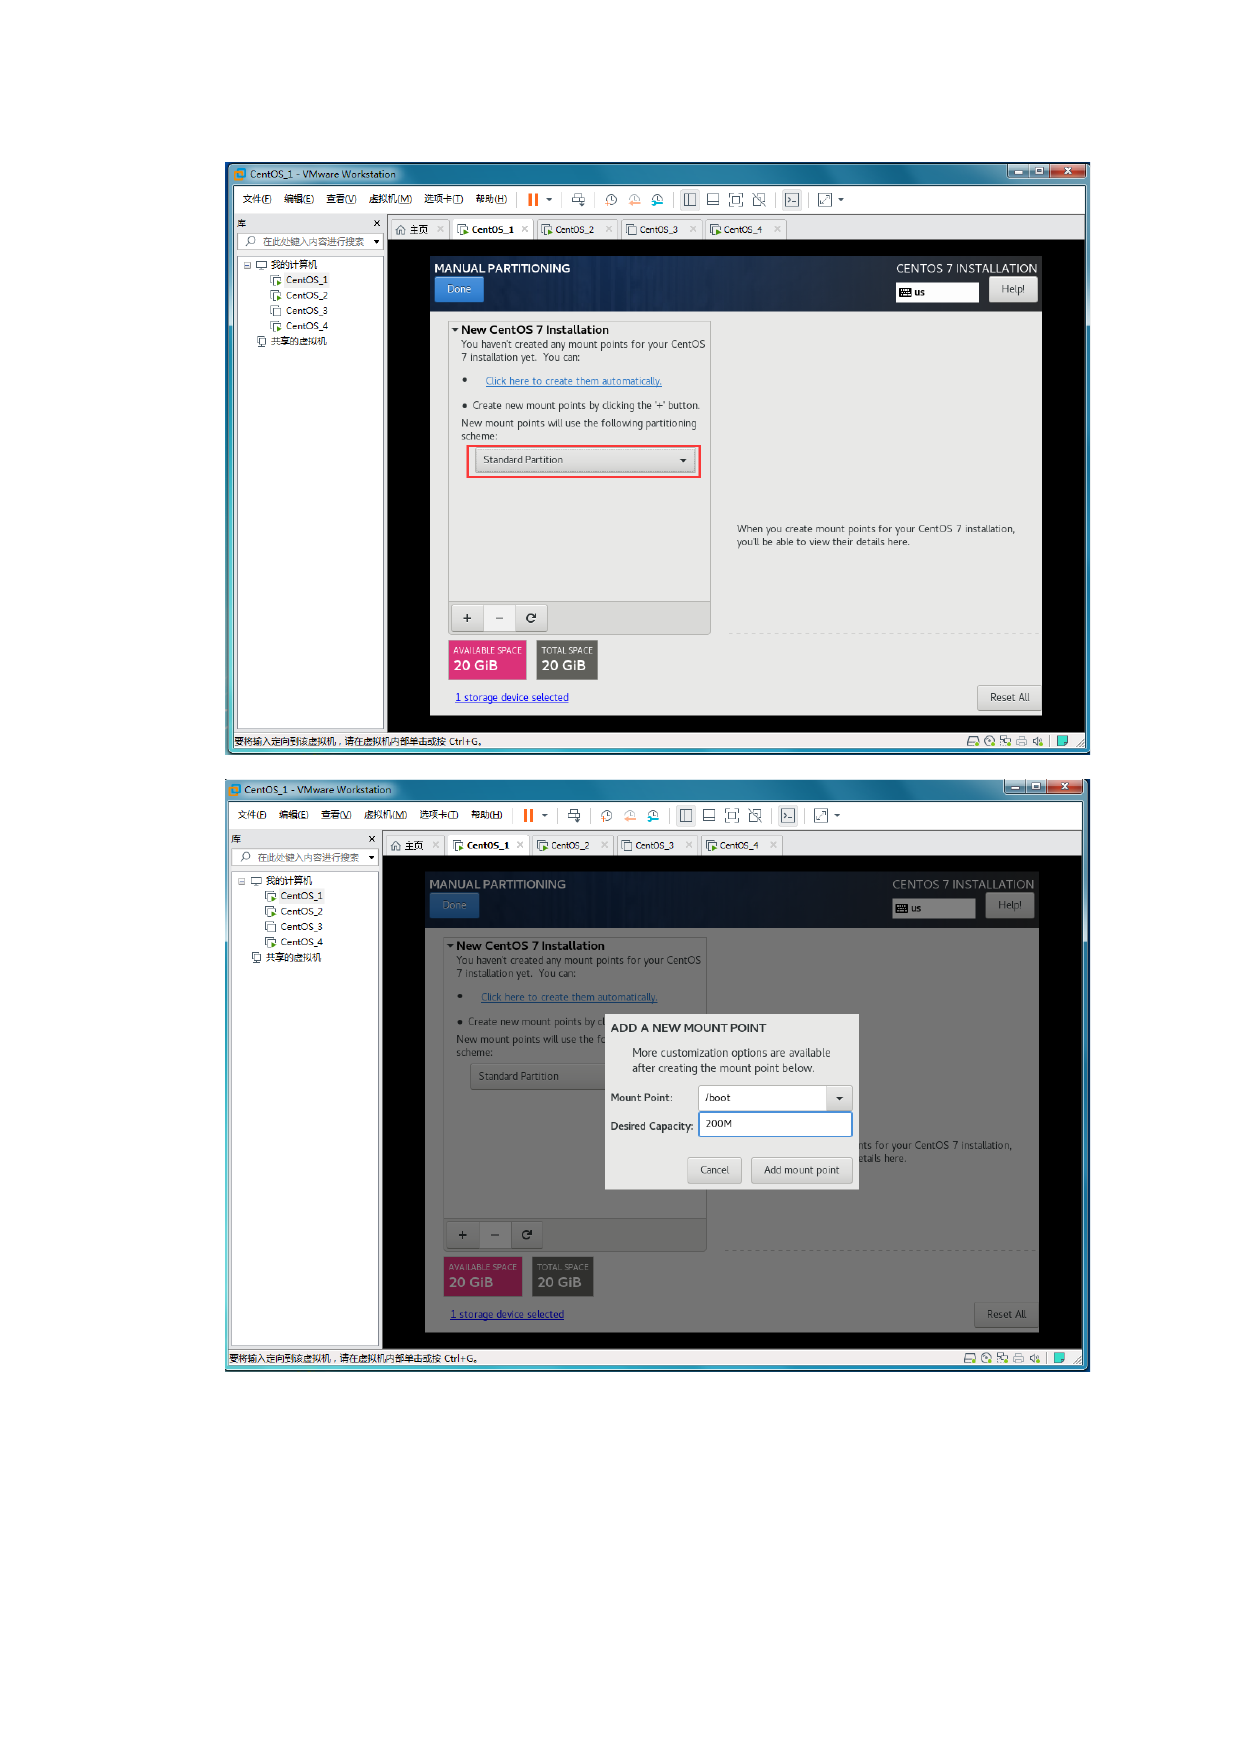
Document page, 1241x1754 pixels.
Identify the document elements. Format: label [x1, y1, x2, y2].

picture [225, 162, 1091, 755]
picture [225, 779, 1091, 1372]
